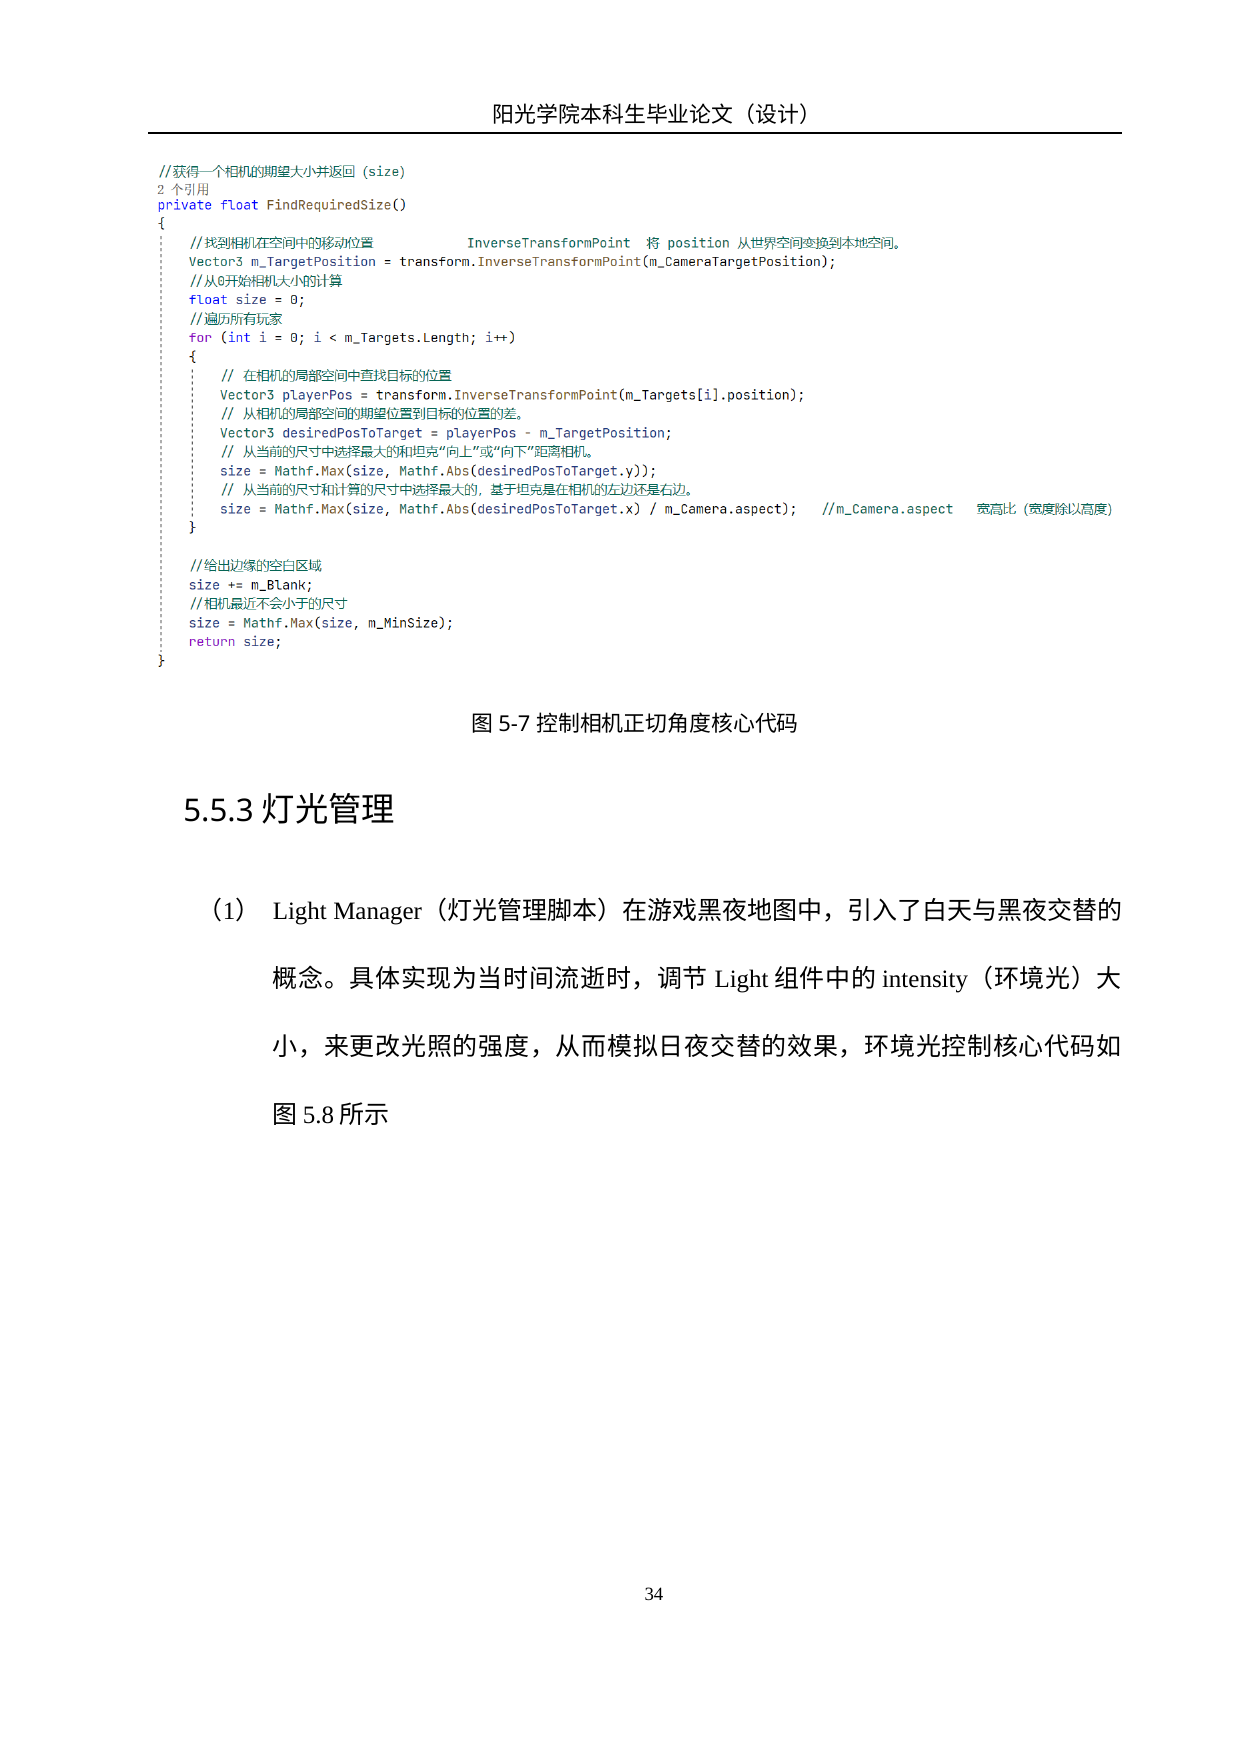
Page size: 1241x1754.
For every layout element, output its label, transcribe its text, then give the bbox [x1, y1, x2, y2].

picture [147, 161, 1123, 670]
subtitle 灯光管理 [183, 773, 1122, 841]
text 图 5-7 控制相机正切角度核心代码 [148, 705, 1122, 739]
list Light Manager（灯光管理脚本）在游戏黑夜地图中，引入了白天与黑夜交替的概念。具体实现为当时间流逝时，调节Light组件中的intensity（环境光）大小，来更改光照的强度，从而模拟日夜交替的效果，环境光控制核心代码如图5.8所示 [198, 874, 1122, 1146]
